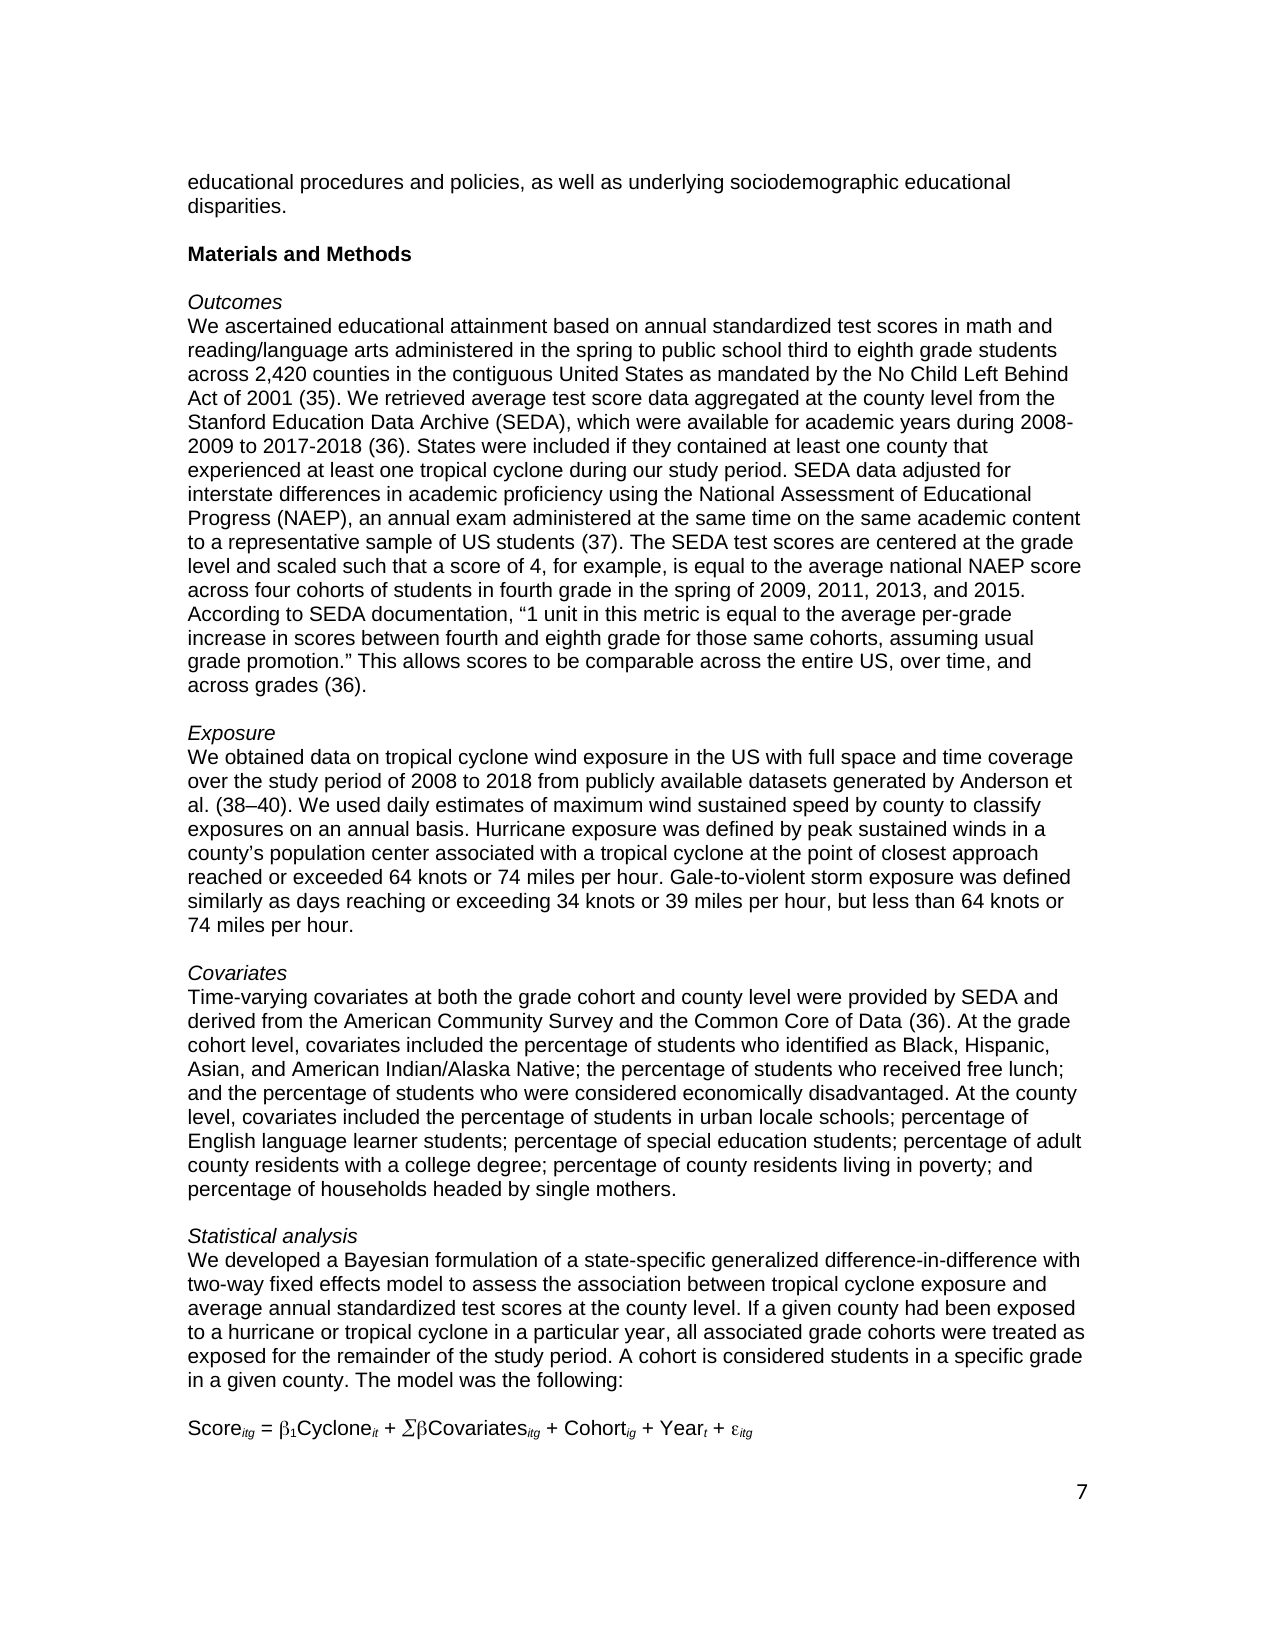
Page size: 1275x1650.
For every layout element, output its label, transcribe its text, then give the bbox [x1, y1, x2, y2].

text Scoreitg = 1Cycloneit + Covariatesitg + Cohortig + Yeart + itg [187, 1416, 1087, 1440]
text We obtained data on tropical cyclone wind exposure in the US with full space and time coverage over the study period of 2008 to 2018 from publicly available datasets generated by Anderson et al. (38–40). We used daily estimates of maximum wind sustained speed by county to classify exposures on an annual basis. Hurricane exposure was defined by peak sustained winds in a county’s population center associated with a tropical cyclone at the point of closest approach reached or exceeded 64 knots or 74 miles per hour. Gale-to-violent storm exposure was defined similarly as days reaching or exceeding 34 knots or 39 miles per hour, but less than 64 knots or 74 miles per hour. [187, 745, 1087, 937]
text We developed a Bayesian formulation of a state-specific generalized difference-in-difference with two-way fixed effects model to assess the association between tropical cyclone exposure and average annual standardized test scores at the county level. If a given county had been exposed to a hurricane or tropical cyclone in a particular year, all associated grade cohorts were treated as exposed for the remainder of the study period. A cohort is considered students in a specific grade in a given county. The model was the following: [187, 1248, 1087, 1392]
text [187, 170, 1087, 218]
text Statistical analysis [187, 1224, 1087, 1248]
text Materials and Methods [187, 242, 1087, 266]
text Outcomes [187, 290, 1087, 314]
text Time-varying covariates at both the grade cohort and county level were provided by SEDA and derived from the American Community Survey and the Common Core of Data (36). At the grade cohort level, covariates included the percentage of students who identified as Black, Hispanic, Asian, and American Indian/Alaska Native; the percentage of students who received free lunch; and the percentage of students who were considered economically disadvantaged. At the county level, covariates included the percentage of students in urban locale schools; percentage of English language learner students; percentage of special education students; percentage of adult county residents with a college degree; percentage of county residents living in poverty; and percentage of households headed by single mothers. [187, 985, 1087, 1200]
text Exposure [187, 721, 1087, 745]
text We ascertained educational attainment based on annual standardized test scores in math and reading/language arts administered in the spring to public school third to eighth grade students across 2,420 counties in the contiguous United States as mandated by the No Child Left Behind Act of 2001 (35). We retrieved average test score data aggregated at the county level from the Stanford Education Data Archive (SEDA), which were available for academic years during 2008-2009 to 2017-2018 (36). States were included if they contained at least one county that experienced at least one tropical cyclone during our study period. SEDA data adjusted for interstate differences in academic proficiency using the National Assessment of Educational Progress (NAEP), an annual exam administered at the same time on the same academic content to a representative sample of US students (37). The SEDA test scores are centered at the grade level and scaled such that a score of 4, for example, is equal to the average national NAEP score across four cohorts of students in fourth grade in the spring of 2009, 2011, 2013, and 2015. According to SEDA documentation, “1 unit in this metric is equal to the average per-grade increase in scores between fourth and eighth grade for those same cohorts, assuming usual grade promotion.” This allows scores to be comparable across the entire US, over time, and across grades (36). [187, 314, 1087, 697]
text Covariates [187, 961, 1087, 985]
